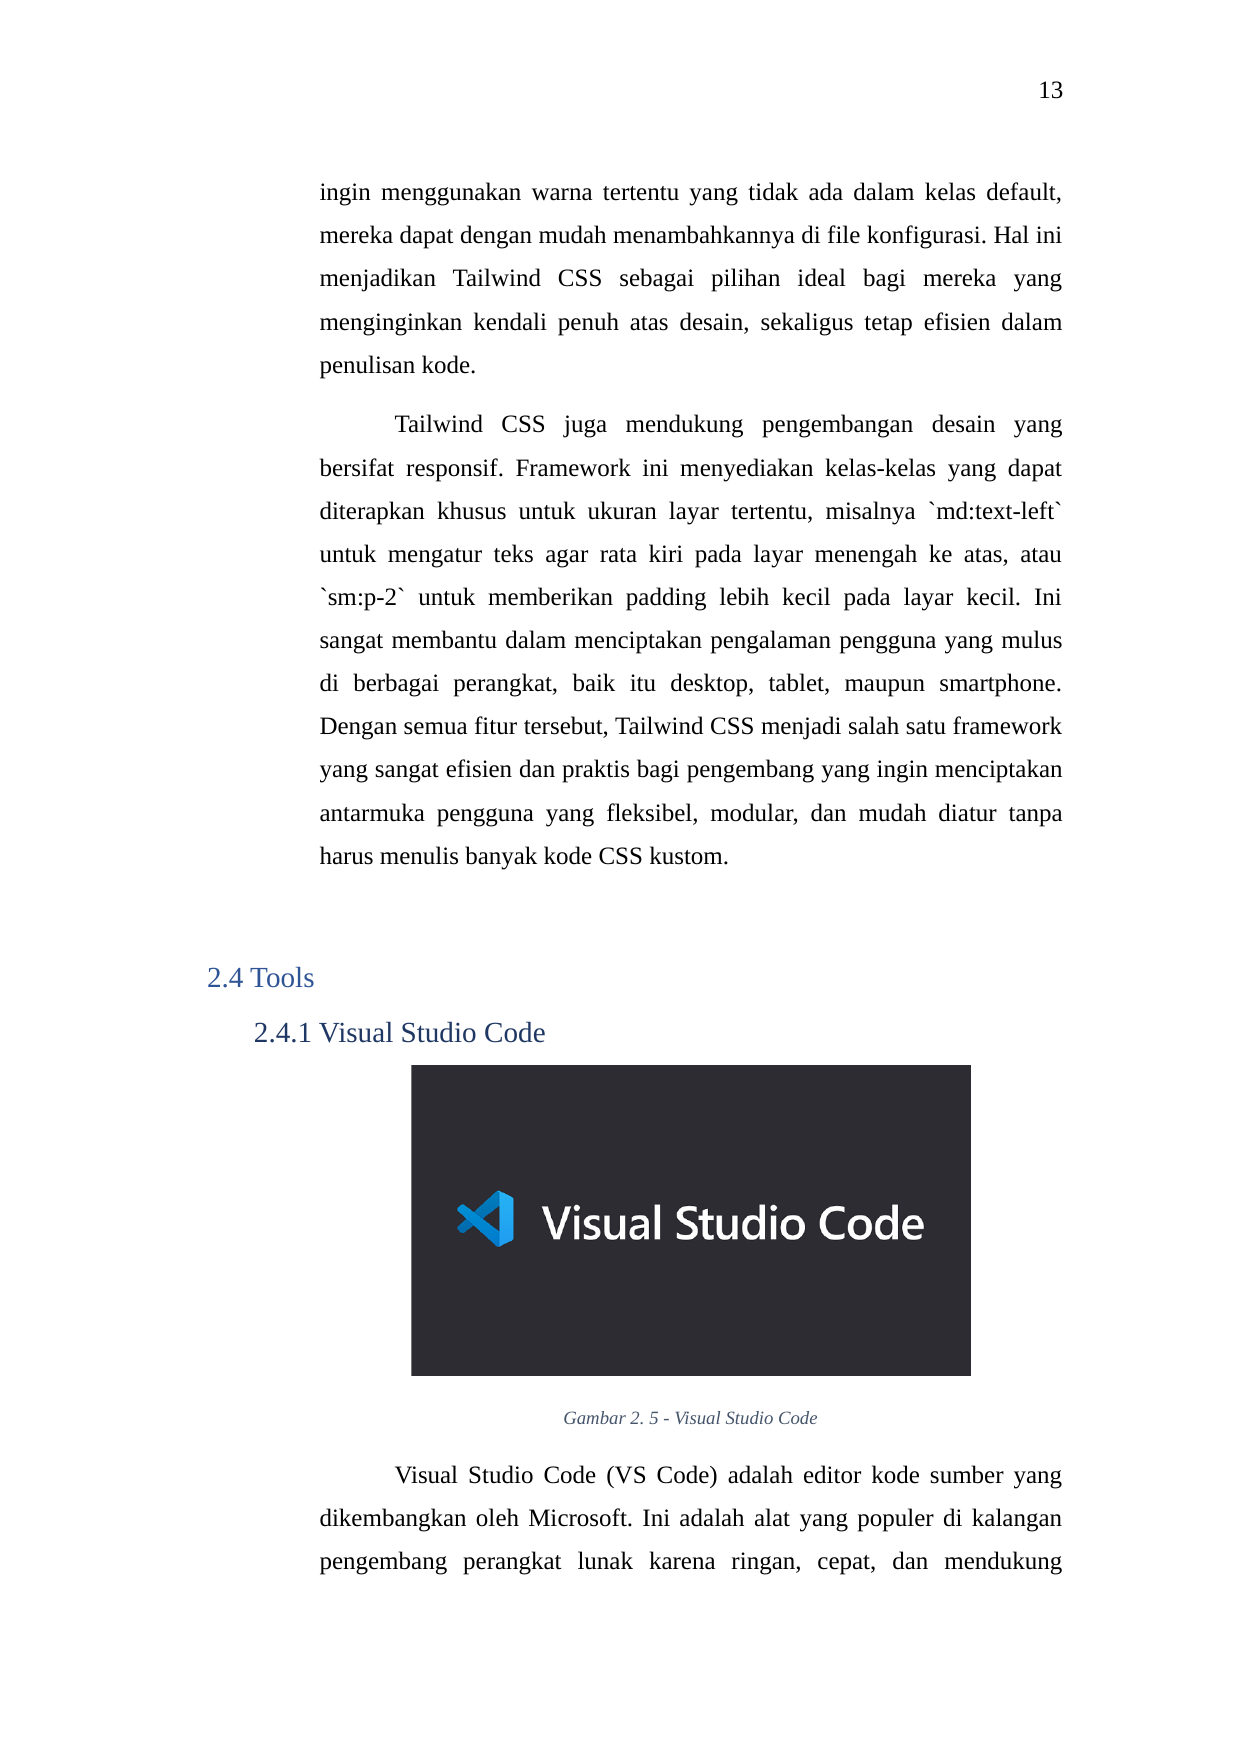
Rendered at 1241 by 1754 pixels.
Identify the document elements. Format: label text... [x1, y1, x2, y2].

subtitle 2.4 Tools [207, 960, 1063, 994]
text Tailwind CSS juga mendukung pengembangan desain yang bersifat responsif. Framework ini menyediakan kelas-kelas yang dapat diterapkan khusus untuk ukuran layar tertentu, misalnya `md:text-left` untuk mengatur teks agar rata kiri pada layar menengah ke atas, atau `sm:p-2` untuk memberikan padding lebih kecil pada layar kecil. Ini sangat membantu dalam menciptakan pengalaman pengguna yang mulus di berbagai perangkat, baik itu desktop, tablet, maupun smartphone. Dengan semua fitur tersebut, Tailwind CSS menjadi salah satu framework yang sangat efisien dan praktis bagi pengembang yang ingin menciptakan antarmuka pengguna yang fleksibel, modular, dan mudah diatur tanpa harus menulis banyak kode CSS kustom. [319, 409, 1063, 869]
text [319, 1460, 1063, 1575]
subtitle 2.4.1 Visual Studio Code [254, 1015, 1063, 1048]
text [319, 177, 1063, 378]
picture [411, 1065, 971, 1376]
text Gambar 2. 5 - Visual Studio Code [319, 1407, 1063, 1429]
